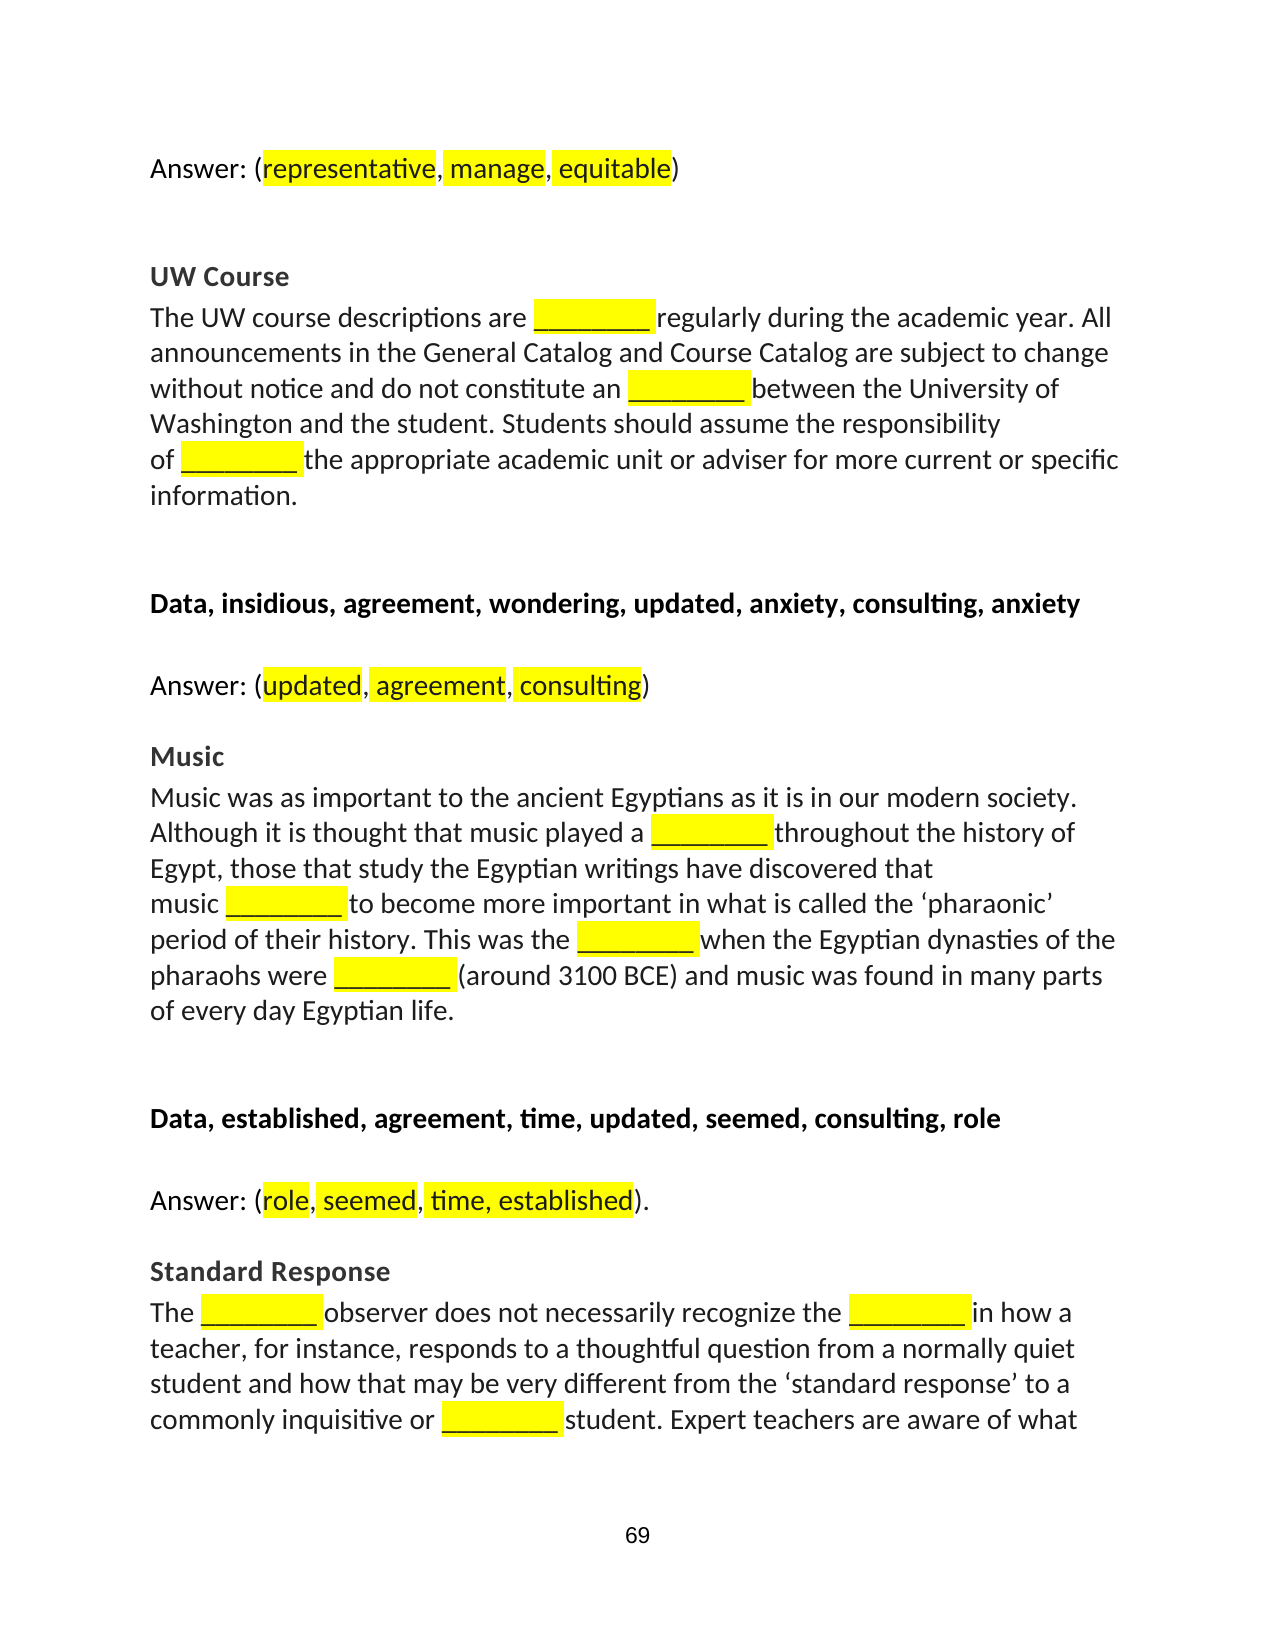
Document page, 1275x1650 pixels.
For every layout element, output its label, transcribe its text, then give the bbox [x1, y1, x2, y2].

text Answer: (role, seemed, time, established). [150, 1182, 263, 1218]
text Music was as important to the ancient Egyptians as it is in our modern society. Although it is thought that music played a ________ throughout the history of Egypt, those that study the Egyptian writings have discovered that music ________ to become more important in what is called the ‘pharaonic’ period of their history. This was the ________ when the Egyptian dynasties of the pharaohs were ________ (around 3100 BCE) and music was found in many parts of every day Egyptian life. [150, 779, 1125, 1028]
subtitle Music [150, 738, 1125, 773]
text Answer: (representative, manage, equitable) [671, 150, 1125, 186]
text Data, established, agreement, time, updated, seemed, consulting, role [150, 1100, 1125, 1136]
text Data, insidious, agreement, wondering, updated, anxiety, consulting, anxiety [150, 585, 1125, 620]
text Answer: (updated, agreement, consulting) [641, 667, 1125, 702]
text Answer: (representative, manage, equitable) [150, 150, 263, 186]
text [150, 1294, 1125, 1437]
subtitle Standard Response [150, 1253, 1125, 1289]
text Answer: (updated, agreement, consulting) [150, 667, 263, 702]
text Answer: (role, seemed, time, established). [633, 1182, 1125, 1218]
subtitle UW Course [150, 258, 1125, 293]
text The UW course descriptions are ________ regularly during the academic year. All announcements in the General Catalog and Course Catalog are subject to change without notice and do not constitute an ________ between the University of Washington and the student. Students should assume the responsibility of ________ the appropriate academic unit or adviser for more current or specific information. [150, 299, 1125, 512]
